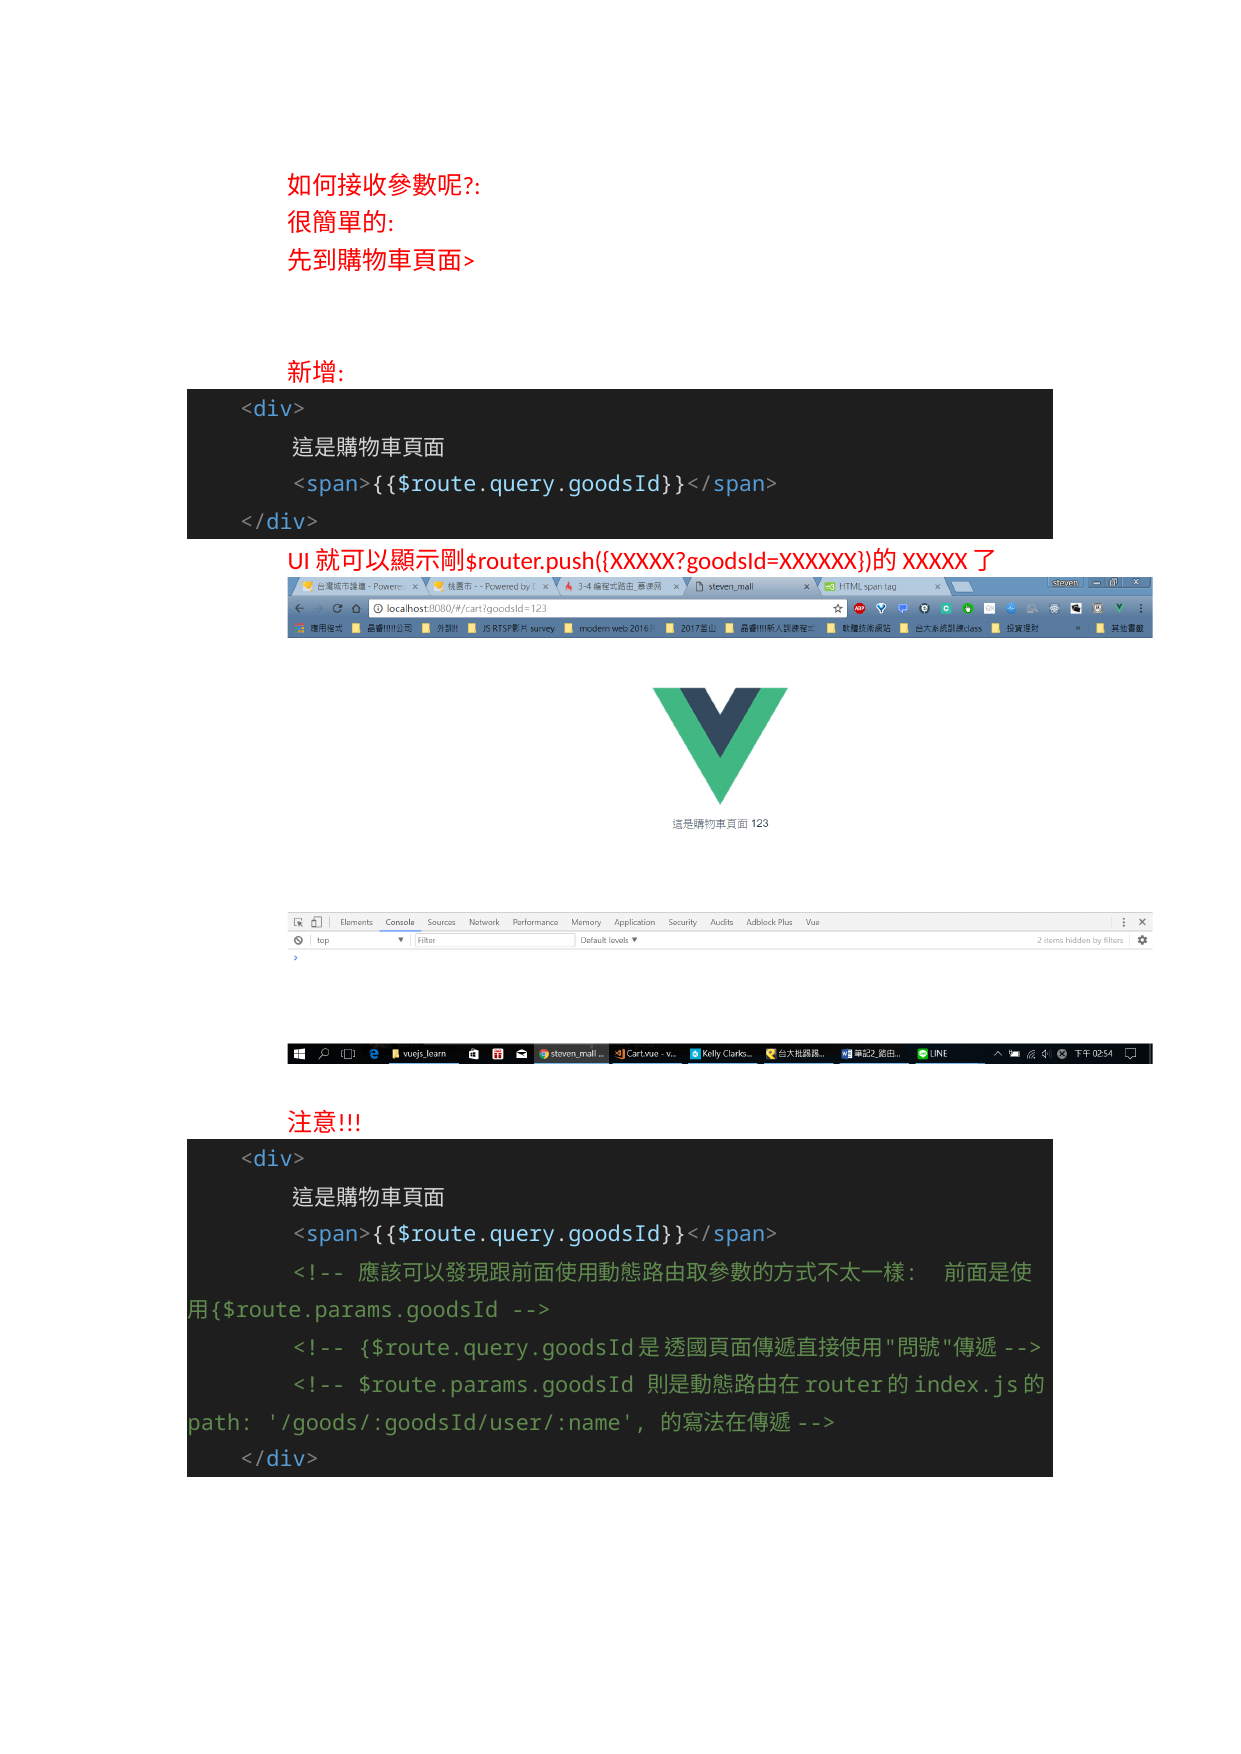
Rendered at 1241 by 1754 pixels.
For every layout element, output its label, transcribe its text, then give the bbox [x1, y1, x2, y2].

text <span>{{$route.query.goodsId}}</span> [187, 464, 1053, 502]
list 先到購物車頁面> [287, 239, 1053, 277]
list 新增: [287, 352, 1053, 389]
text 這是購物車頁面 [187, 1177, 1053, 1214]
list 如何接收參數呢?: [287, 164, 1053, 202]
text </div> [187, 502, 1053, 539]
text <!-- $route.params.goodsId 則是動態路由在router的index.js的path: '/goods/:goodsId/user/:name', 的寫法在傳遞 --> [187, 1364, 1053, 1439]
picture [287, 577, 1153, 1064]
list 注意!!! [287, 1102, 1053, 1139]
text <!-- 應該可以發現跟前面使用動態路由取參數的方式不太一樣: 前面是使用{$route.params.goodsId --> [187, 1252, 1053, 1327]
text 這是購物車頁面 [187, 427, 1053, 464]
text <span>{{$route.query.goodsId}}</span> [187, 1214, 1053, 1252]
text <!-- {$route.query.goodsId是 透國頁面傳遞直接使用"問號"傳遞 --> [187, 1327, 1053, 1364]
text </div> [187, 1439, 1053, 1477]
text <div> [187, 1139, 1053, 1177]
list UI就可以顯示剛$router.push({XXXXX?goodsId=XXXXXX})的XXXXX了 [287, 539, 1053, 577]
list 很簡單的: [287, 202, 1053, 239]
text <div> [187, 389, 1053, 427]
